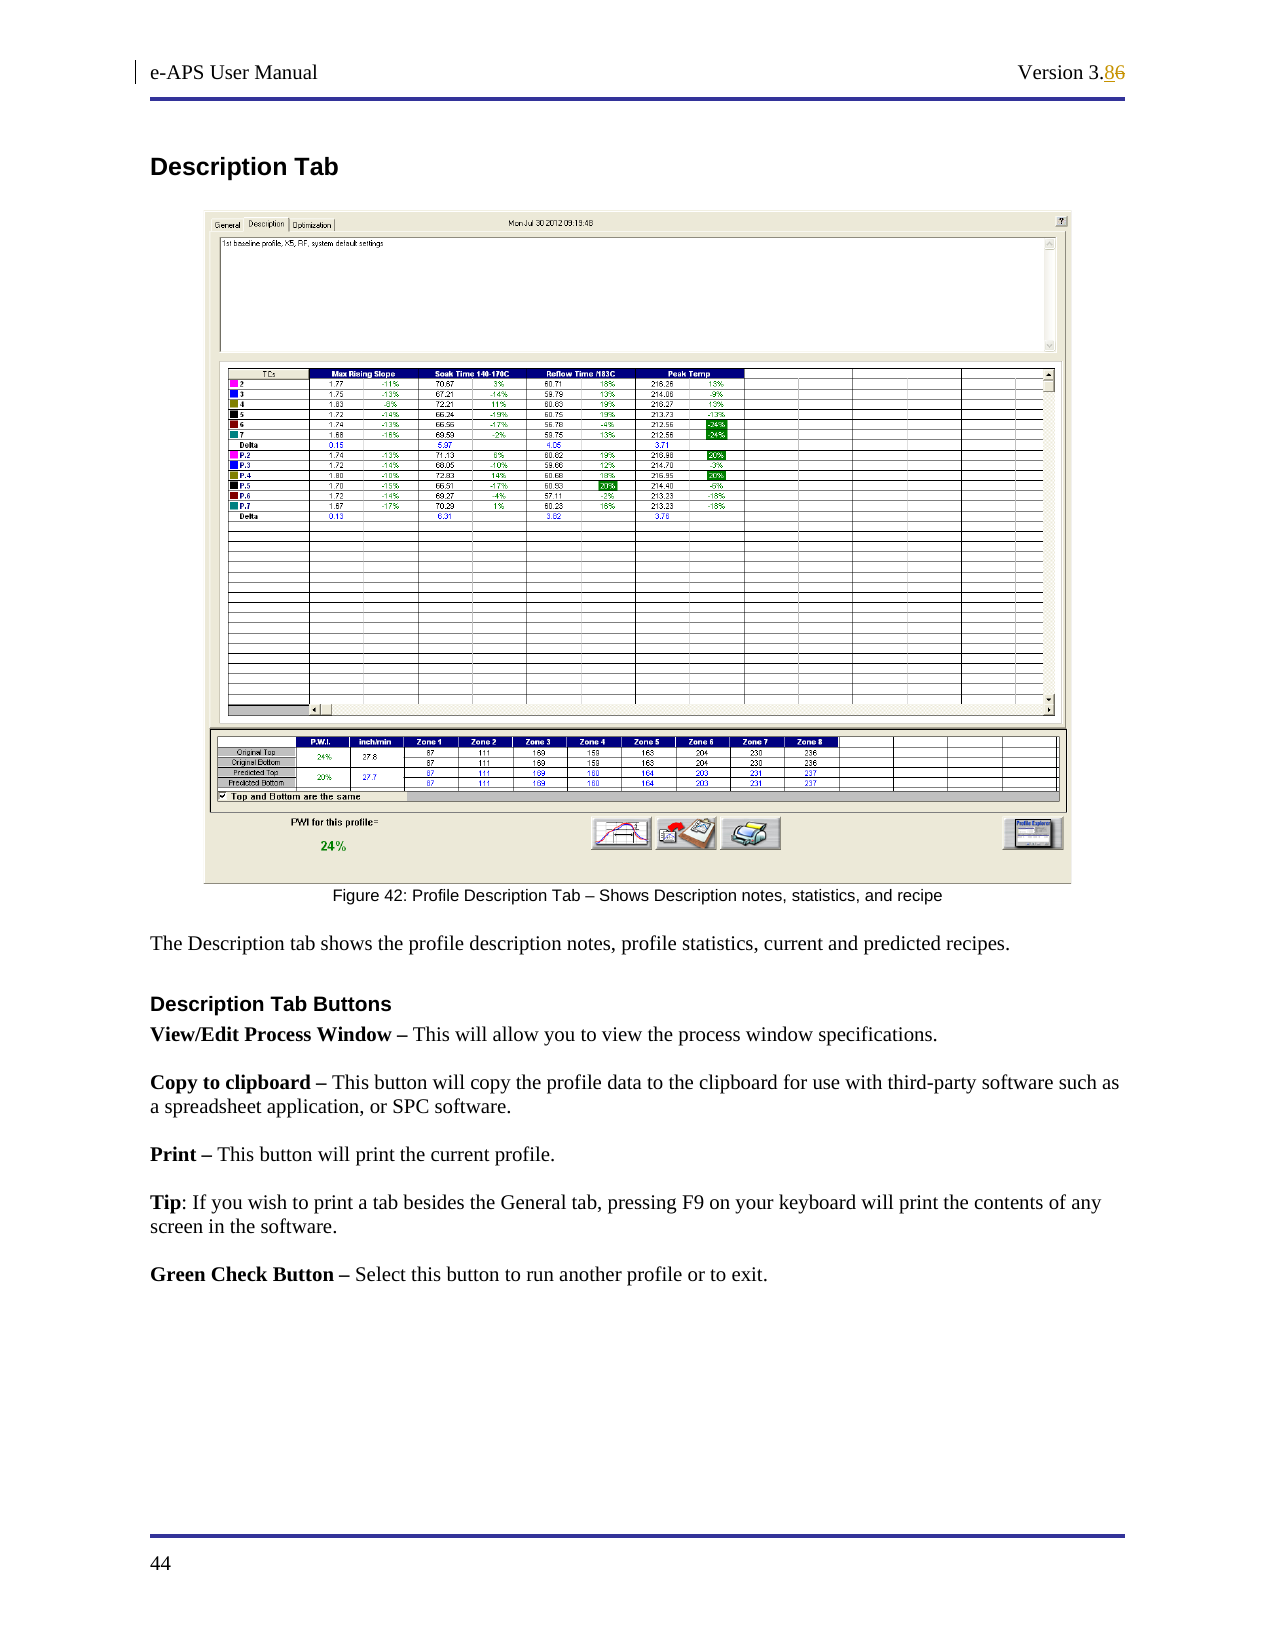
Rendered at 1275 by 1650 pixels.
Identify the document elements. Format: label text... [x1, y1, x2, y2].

text Figure 42: Profile Description Tab – Shows Description notes, statistics, and recipe [150, 886, 1125, 905]
text The Description tab shows the profile description notes, profile statistics, current and predicted recipes. [150, 931, 1125, 955]
text Print – This button will print the current profile. [150, 1142, 1125, 1166]
subtitle Description Tab Buttons [150, 991, 1125, 1015]
text Green Check Button – Select this button to run another profile or to exit. [150, 1262, 1125, 1286]
text Copy to clipboard – This button will copy the profile data to the clipboard for use with third-party software such as a spreadsheet application, or SPC software. [150, 1070, 1125, 1118]
text Tip: If you wish to print a tab besides the General tab, pressing F9 on your keyboard will print the contents of any screen in the software. [150, 1190, 1125, 1238]
text View/Edit Process Window – This will allow you to view the process window specifications. [150, 1022, 1125, 1046]
subtitle Description Tab [150, 152, 1125, 180]
picture [203, 210, 1072, 884]
